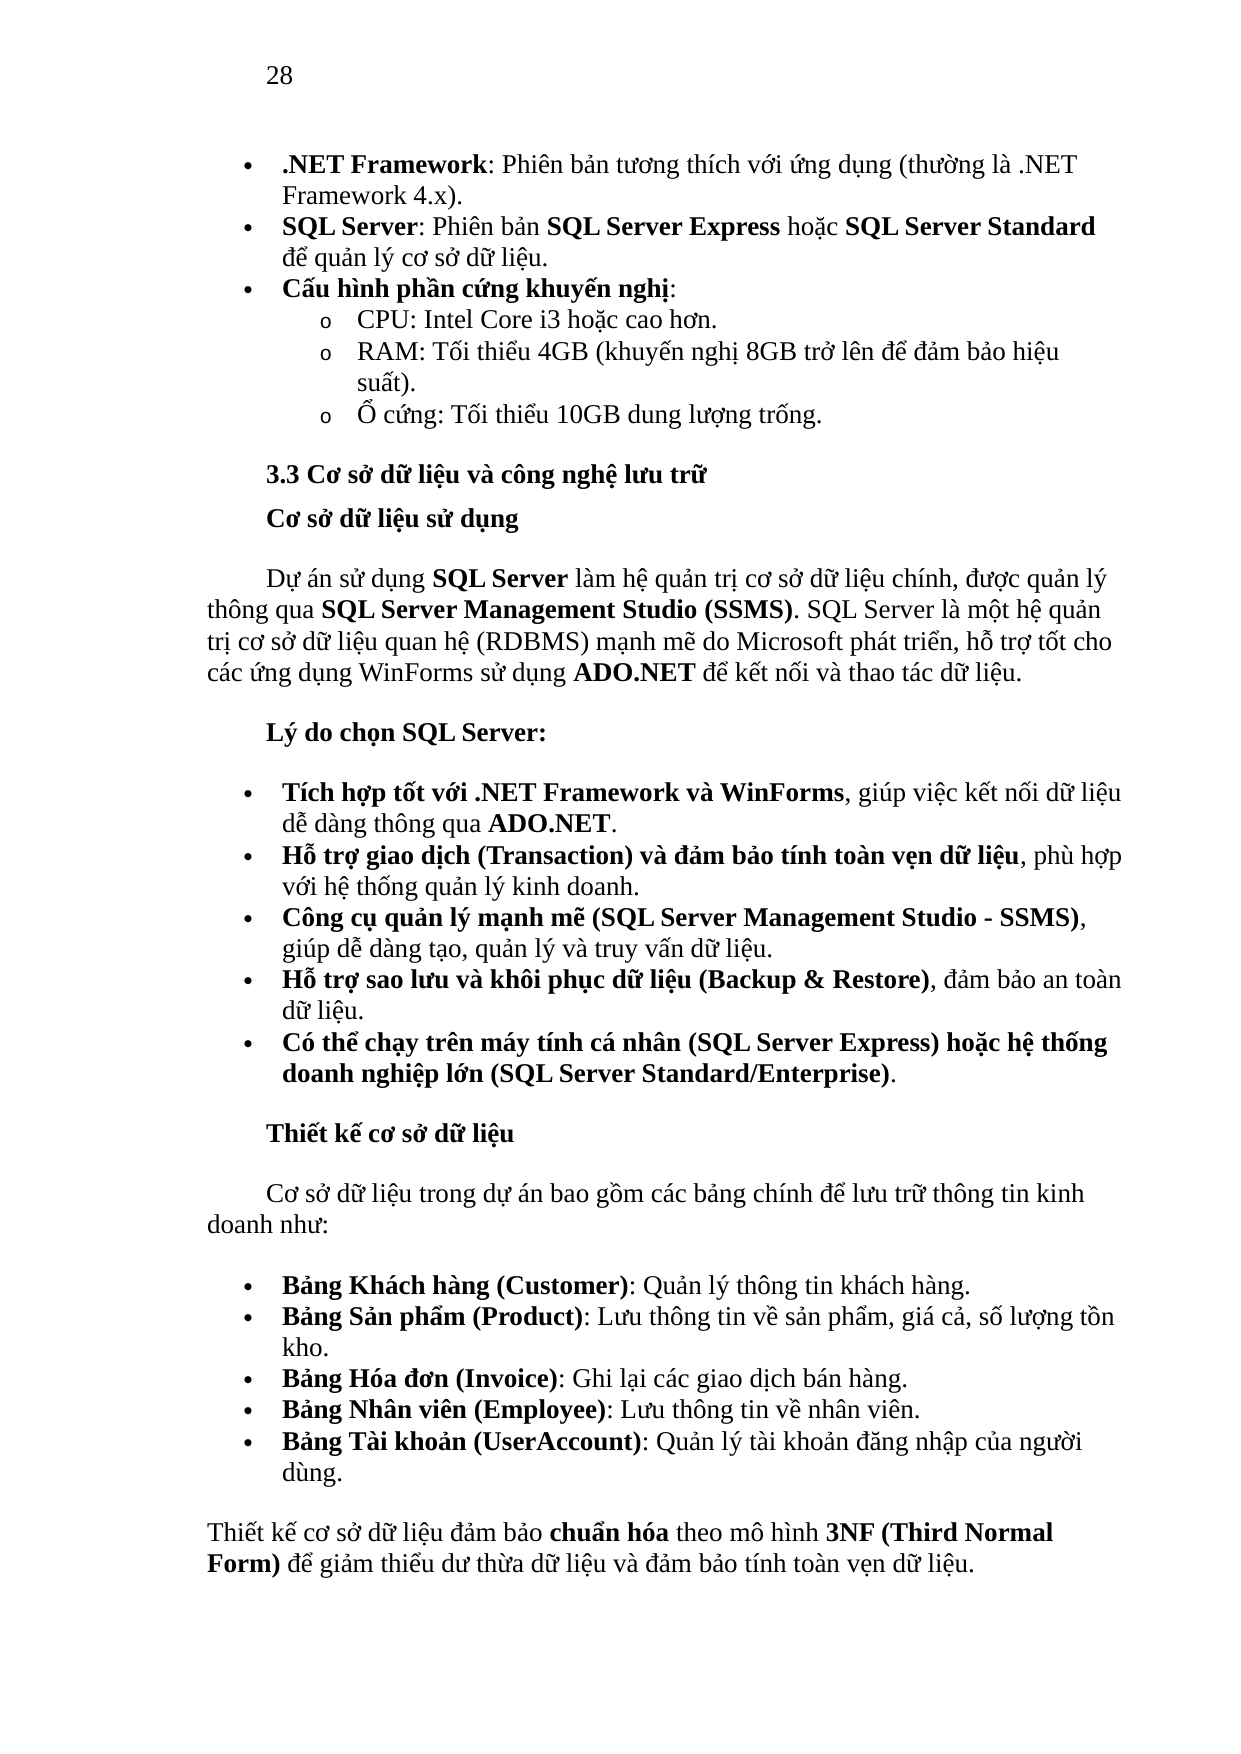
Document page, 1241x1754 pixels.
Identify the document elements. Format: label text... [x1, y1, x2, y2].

list Bảng Tài khoản (UserAccount): Quản lý tài khoản đăng nhập của người dùng. [244, 1424, 1122, 1487]
list Hỗ trợ giao dịch (Transaction) và đảm bảo tính toàn vẹn dữ liệu, phù hợp với hệ thống quản lý kinh doanh. [244, 839, 1122, 901]
subtitle 3.3 Cơ sở dữ liệu và công nghệ lưu trữ [207, 458, 1122, 489]
text Cơ sở dữ liệu trong dự án bao gồm các bảng chính để lưu trữ thông tin kinh doanh như: [207, 1177, 1122, 1240]
list Bảng Nhân viên (Employee): Lưu thông tin về nhân viên. [244, 1393, 1122, 1424]
subtitle Cơ sở dữ liệu sử dụng [207, 502, 1122, 533]
text Thiết kế cơ sở dữ liệu đảm bảo chuẩn hóa theo mô hình 3NF (Third Normal Form) để giảm thiểu dư thừa dữ liệu và đảm bảo tính toàn vẹn dữ liệu. [207, 1516, 1122, 1578]
list Công cụ quản lý mạnh mẽ (SQL Server Management Studio - SSMS), giúp dễ dàng tạo, quản lý và truy vấn dữ liệu. [244, 901, 1122, 963]
list Ổ cứng: Tối thiểu 10GB dung lượng trống. [319, 398, 1122, 429]
text Lý do chọn SQL Server: [207, 716, 1122, 747]
text Dự án sử dụng SQL Server làm hệ quản trị cơ sở dữ liệu chính, được quản lý thông qua SQL Server Management Studio (SSMS). SQL Server là một hệ quản trị cơ sở dữ liệu quan hệ (RDBMS) mạnh mẽ do Microsoft phát triển, hỗ trợ tốt cho các ứng dụng WinForms sử dụng ADO.NET để kết nối và thao tác dữ liệu. [207, 562, 1122, 687]
subtitle Thiết kế cơ sở dữ liệu [207, 1117, 1122, 1148]
list Tích hợp tốt với .NET Framework và WinForms, giúp việc kết nối dữ liệu dễ dàng thông qua ADO.NET. [244, 776, 1122, 839]
list Hỗ trợ sao lưu và khôi phục dữ liệu (Backup & Restore), đảm bảo an toàn dữ liệu. [244, 963, 1122, 1026]
list RAM: Tối thiểu 4GB (khuyến nghị 8GB trở lên để đảm bảo hiệu suất). [319, 335, 1122, 398]
list .NET Framework: Phiên bản tương thích với ứng dụng (thường là .NET Framework 4.x). [244, 148, 1122, 210]
list Bảng Khách hàng (Customer): Quản lý thông tin khách hàng. [244, 1269, 1122, 1300]
list CPU: Intel Core i3 hoặc cao hơn. [319, 303, 1122, 335]
list Có thể chạy trên máy tính cá nhân (SQL Server Express) hoặc hệ thống doanh nghiệp lớn (SQL Server Standard/Enterprise). [244, 1026, 1122, 1088]
list Cấu hình phần cứng khuyến nghị: [244, 272, 1122, 303]
list SQL Server: Phiên bản SQL Server Express hoặc SQL Server Standard để quản lý cơ sở dữ liệu. [244, 210, 1122, 272]
list Bảng Sản phẩm (Product): Lưu thông tin về sản phẩm, giá cả, số lượng tồn kho. [244, 1300, 1122, 1362]
list Bảng Hóa đơn (Invoice): Ghi lại các giao dịch bán hàng. [244, 1362, 1122, 1393]
